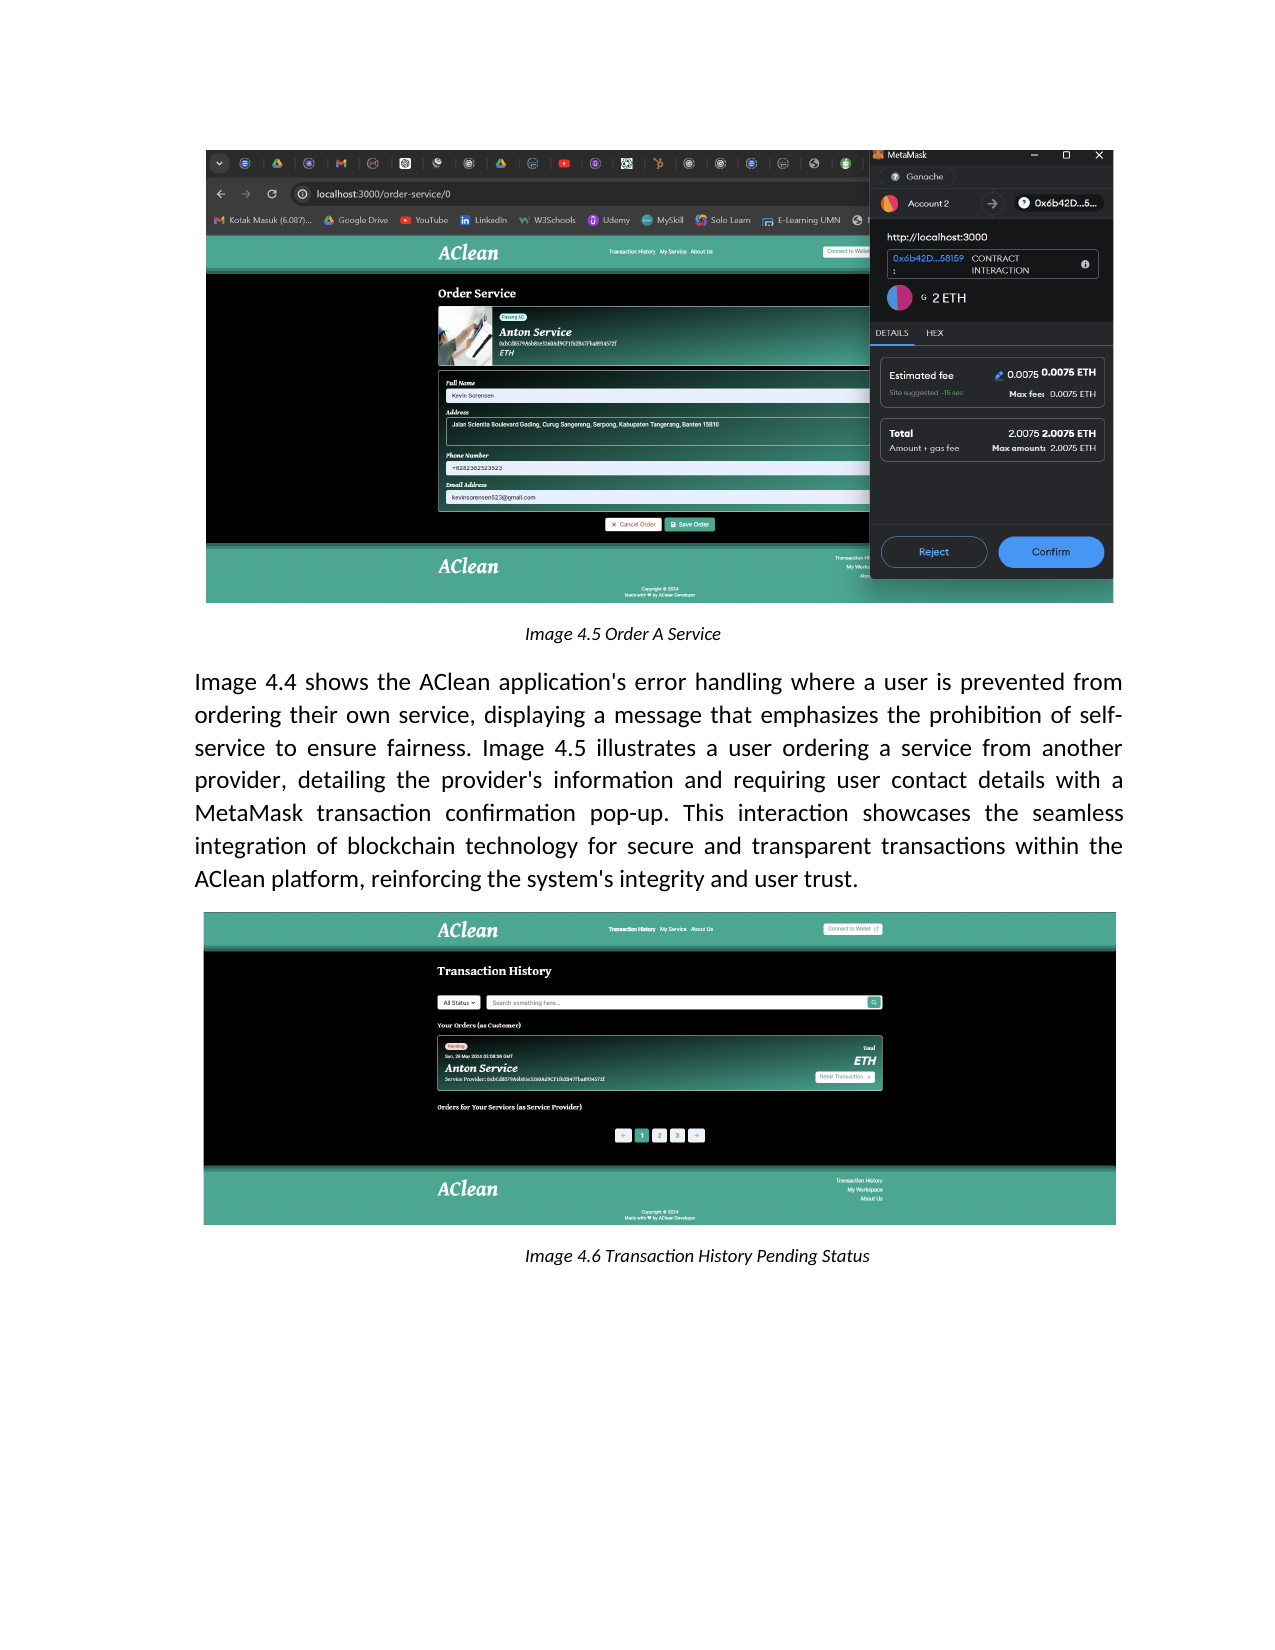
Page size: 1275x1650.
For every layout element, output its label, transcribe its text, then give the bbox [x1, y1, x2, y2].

picture [203, 912, 1116, 1225]
picture [206, 150, 1114, 603]
text Image 4.6 Transaction History Pending Status [450, 1244, 1125, 1267]
text Image 4.5 Order A Service [450, 622, 1125, 645]
text Image 4.4 shows the AClean application's error handling where a user is prevented from ordering their own service, displaying a message that emphasizes the prohibition of self-service to ensure fairness. Image 4.5 illustrates a user ordering a service from another provider, detailing the provider's information and requiring user contact details with a MetaMask transaction confirmation pop-up. This interaction showcases the seamless integration of blockchain technology for secure and transparent transactions within the AClean platform, reinforcing the system's integrity and user trust. [194, 666, 1125, 894]
